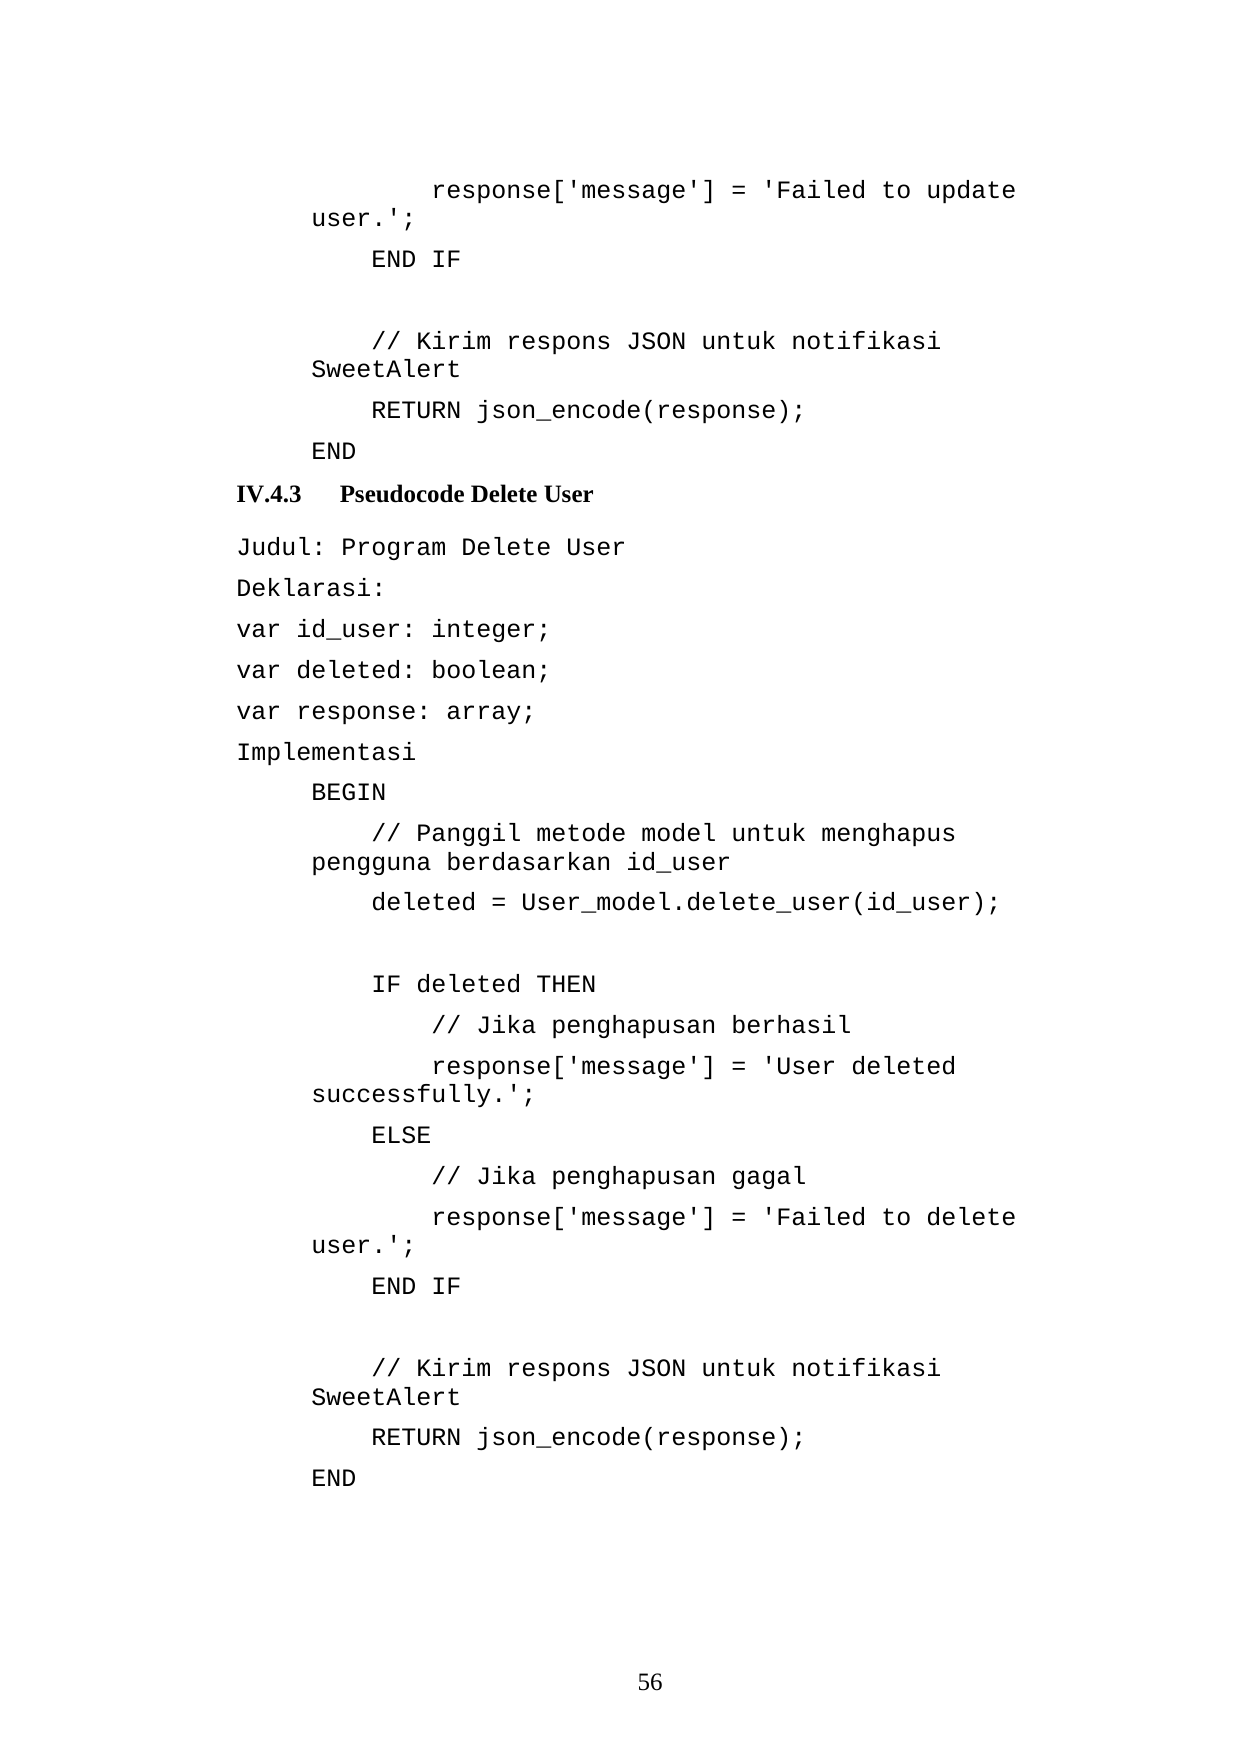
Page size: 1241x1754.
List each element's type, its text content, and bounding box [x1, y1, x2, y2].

text Implementasi [236, 739, 1063, 767]
text IF deleted THEN [311, 972, 1063, 1000]
text var response: array; [236, 698, 1063, 727]
text // Jika penghapusan gagal [311, 1164, 1063, 1192]
text deleted = User_model.delete_user(id_user); [311, 890, 1063, 918]
text BEGIN [311, 780, 1063, 808]
text response['message'] = 'Failed to delete user.'; [311, 1204, 1063, 1261]
text // Kirim respons JSON untuk notifikasi SweetAlert [311, 1356, 1063, 1412]
text RETURN json_encode(response); [311, 1425, 1063, 1453]
subtitle Pseudocode Delete User [236, 479, 1063, 508]
text RETURN json_encode(response); [311, 398, 1063, 426]
text // Jika penghapusan berhasil [311, 1013, 1063, 1041]
text var deleted: boolean; [236, 657, 1063, 686]
text Deklarasi: [236, 576, 1063, 604]
text response['message'] = 'Failed to update user.'; [311, 177, 1063, 234]
text // Panggil metode model untuk menghapus pengguna berdasarkan id_user [311, 821, 1063, 877]
text Judul: Program Delete User [236, 535, 1063, 563]
text // Kirim respons JSON untuk notifikasi SweetAlert [311, 328, 1063, 385]
text END [311, 1466, 1063, 1494]
text END IF [311, 246, 1063, 275]
text response['message'] = 'User deleted successfully.'; [311, 1054, 1063, 1110]
text END IF [311, 1274, 1063, 1302]
text var id_user: integer; [236, 617, 1063, 645]
text END [311, 438, 1063, 467]
text ELSE [311, 1123, 1063, 1151]
